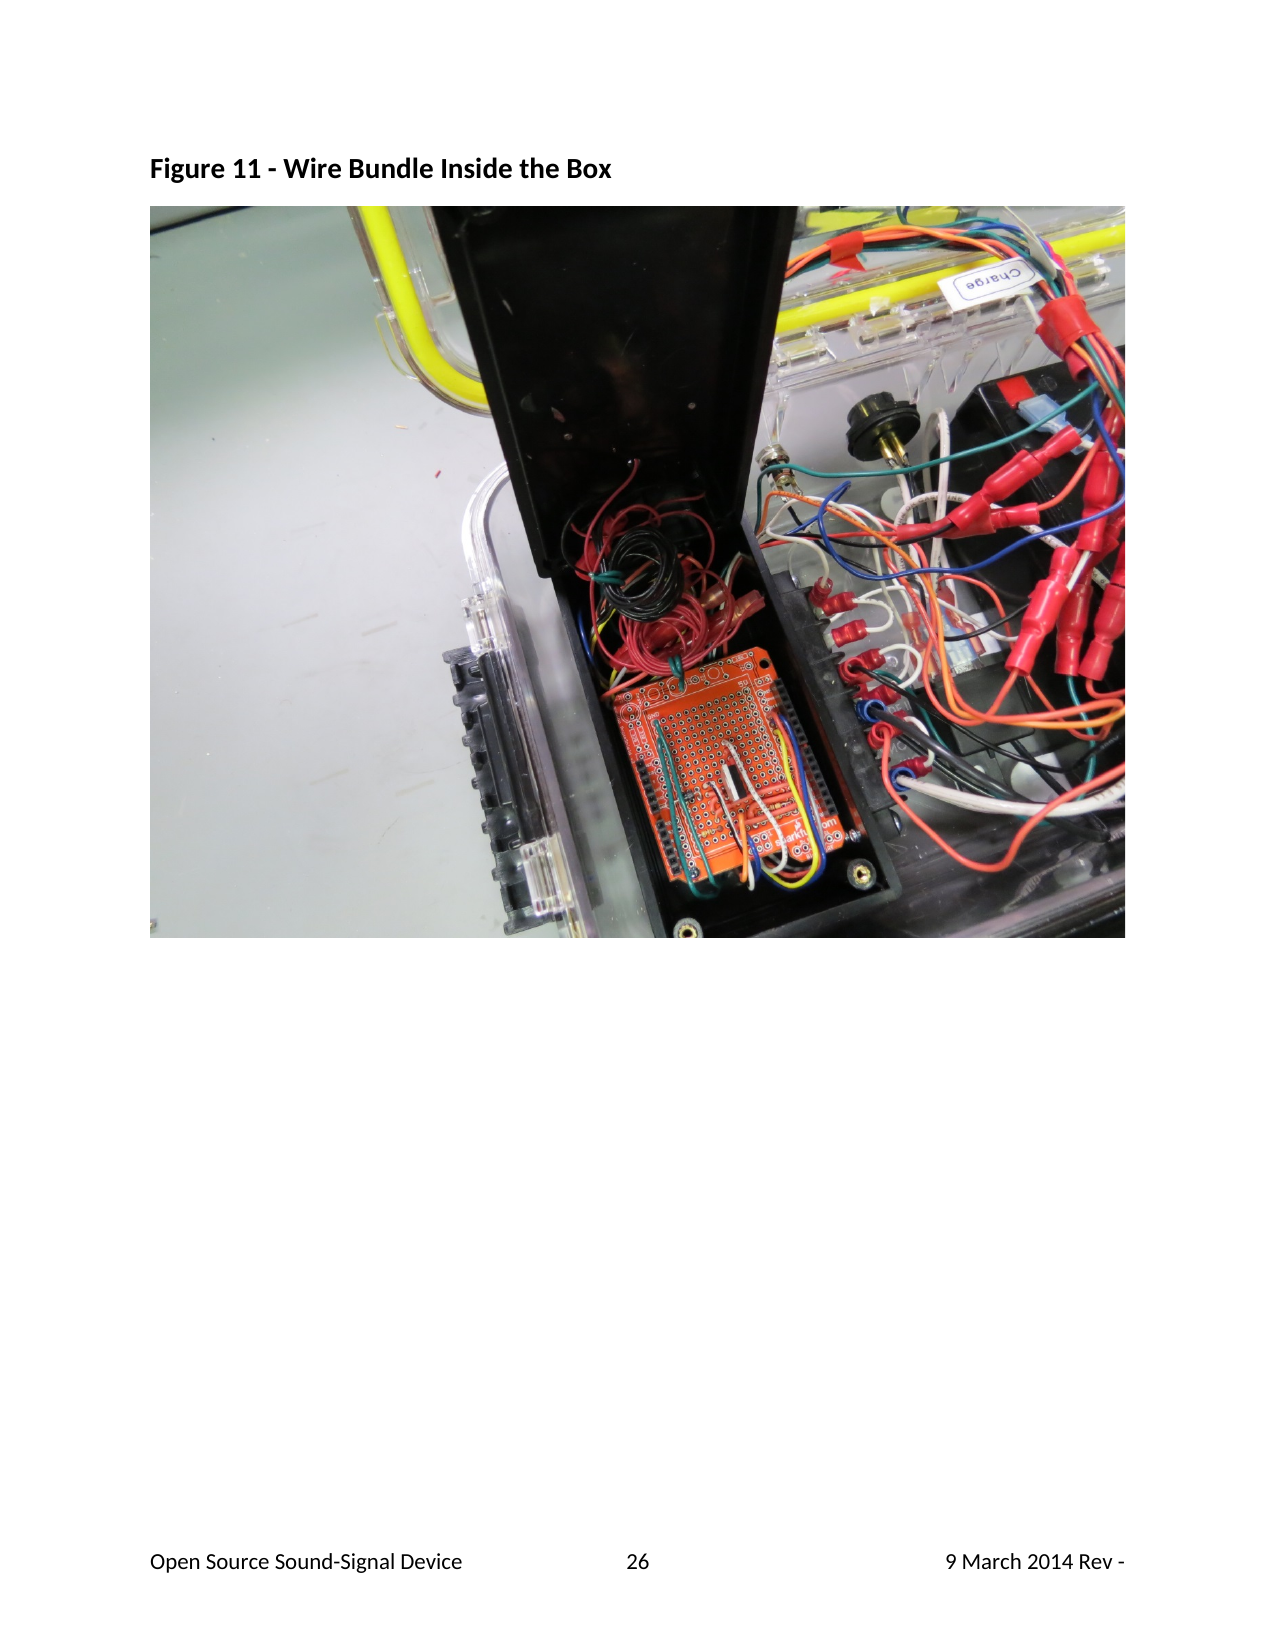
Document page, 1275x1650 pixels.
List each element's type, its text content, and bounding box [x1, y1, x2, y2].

text Figure 11 - Wire Bundle Inside the Box [150, 150, 1125, 186]
picture [150, 206, 1125, 938]
